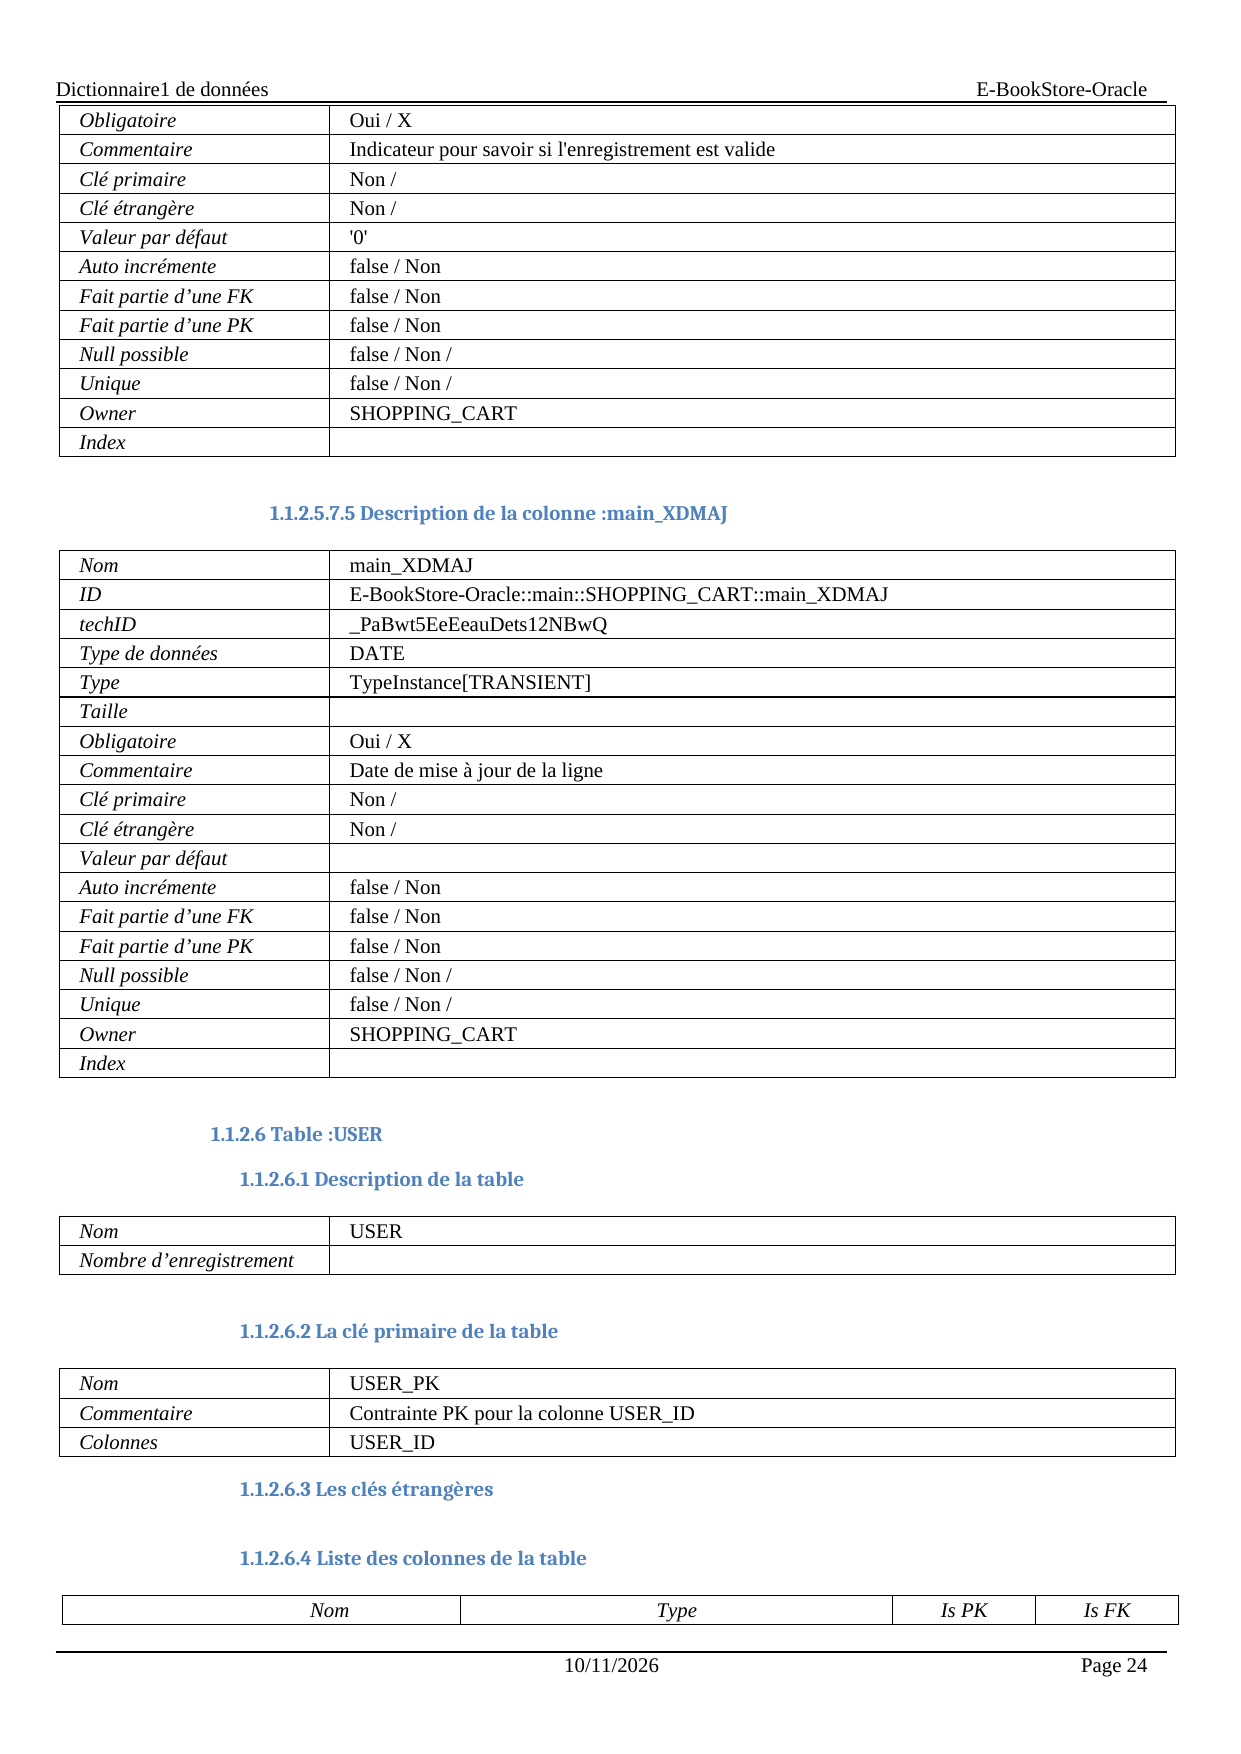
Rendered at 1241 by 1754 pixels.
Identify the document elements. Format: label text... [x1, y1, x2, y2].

table_cell Unique [60, 369, 329, 397]
table_cell false / Non / [330, 369, 1175, 397]
table_cell false / Non [330, 252, 1175, 280]
table_cell [330, 844, 1175, 872]
table_cell Obligatoire [60, 727, 329, 755]
table_cell Valeur par défaut [60, 844, 329, 872]
table_cell Oui / X [330, 727, 1175, 755]
table_cell [330, 1049, 1175, 1077]
table_cell USER_ID [330, 1428, 1175, 1456]
table_cell Fait partie d’une PK [60, 932, 329, 960]
table_header Nom [60, 551, 329, 579]
subtitle Les clés étrangères [240, 1478, 1175, 1502]
table_cell [330, 428, 1175, 456]
table_cell techID [60, 610, 329, 638]
table_cell false / Non [330, 311, 1175, 339]
table_header USER [330, 1217, 1175, 1245]
table_header Nom [60, 1369, 329, 1397]
table_cell SHOPPING_CART [330, 1019, 1175, 1048]
table_cell Fait partie d’une PK [60, 311, 329, 339]
table_cell false / Non [330, 902, 1175, 931]
subtitle Description de la colonne :main_XDMAJ [270, 502, 1175, 526]
table_cell _PaBwt5EeEeauDets12NBwQ [330, 610, 1175, 638]
table_cell false / Non / [330, 340, 1175, 368]
table_cell Non / [330, 815, 1175, 843]
table_cell Contrainte PK pour la colonne USER_ID [330, 1399, 1175, 1427]
subtitle La clé primaire de la table [240, 1320, 1175, 1344]
table_cell [330, 1246, 1175, 1274]
table_cell SHOPPING_CART [330, 399, 1175, 427]
table_cell Auto incrémente [60, 873, 329, 901]
table_cell false / Non [330, 932, 1175, 960]
table_header Nom [63, 1596, 460, 1624]
table_cell Index [60, 1049, 329, 1077]
table_header USER_PK [330, 1369, 1175, 1397]
table_cell Clé primaire [60, 164, 329, 193]
table_cell false / Non [330, 873, 1175, 901]
table_cell Colonnes [60, 1428, 329, 1456]
table_cell Commentaire [60, 1399, 329, 1427]
table_cell Type [60, 668, 329, 696]
table_header Is PK [893, 1596, 1035, 1624]
table_cell Valeur par défaut [60, 223, 329, 251]
table_cell Nombre d’enregistrement [60, 1246, 329, 1274]
subtitle Liste des colonnes de la table [240, 1547, 1175, 1571]
table_cell '0' [330, 223, 1175, 251]
table_header Type [461, 1596, 892, 1624]
subtitle Description de la table [240, 1168, 1175, 1192]
table_cell false / Non / [330, 961, 1175, 989]
table_cell ID [60, 580, 329, 608]
table_cell false / Non [330, 281, 1175, 310]
table_cell Type de données [60, 639, 329, 667]
table_cell Fait partie d’une FK [60, 281, 329, 310]
table_cell Index [60, 428, 329, 456]
table_cell Auto incrémente [60, 252, 329, 280]
table_header Is FK [1036, 1596, 1178, 1624]
table_cell DATE [330, 639, 1175, 667]
table_cell Owner [60, 399, 329, 427]
table_header Nom [60, 1217, 329, 1245]
table_cell Clé étrangère [60, 194, 329, 222]
table_cell Date de mise à jour de la ligne [330, 756, 1175, 784]
table_cell Commentaire [60, 756, 329, 784]
table_cell Clé primaire [60, 785, 329, 813]
table_cell Clé étrangère [60, 815, 329, 843]
table_cell TypeInstance[TRANSIENT] [330, 668, 1175, 696]
table_cell [330, 698, 1175, 726]
table_cell Oui / X [330, 106, 1175, 134]
table_header main_XDMAJ [330, 551, 1175, 579]
table_cell Non / [330, 785, 1175, 813]
table_cell Non / [330, 194, 1175, 222]
table_cell Fait partie d’une FK [60, 902, 329, 931]
table_cell false / Non / [330, 990, 1175, 1018]
table_cell Non / [330, 164, 1175, 193]
table_cell E-BookStore-Oracle::main::SHOPPING_CART::main_XDMAJ [330, 580, 1175, 608]
table_cell Obligatoire [60, 106, 329, 134]
table_cell Commentaire [60, 135, 329, 163]
table_cell Null possible [60, 340, 329, 368]
table_cell Taille [60, 698, 329, 726]
table_cell Owner [60, 1019, 329, 1048]
table_cell Indicateur pour savoir si l'enregistrement est valide [330, 135, 1175, 163]
subtitle Table :USER [211, 1123, 1175, 1147]
table_cell Unique [60, 990, 329, 1018]
table_cell Null possible [60, 961, 329, 989]
